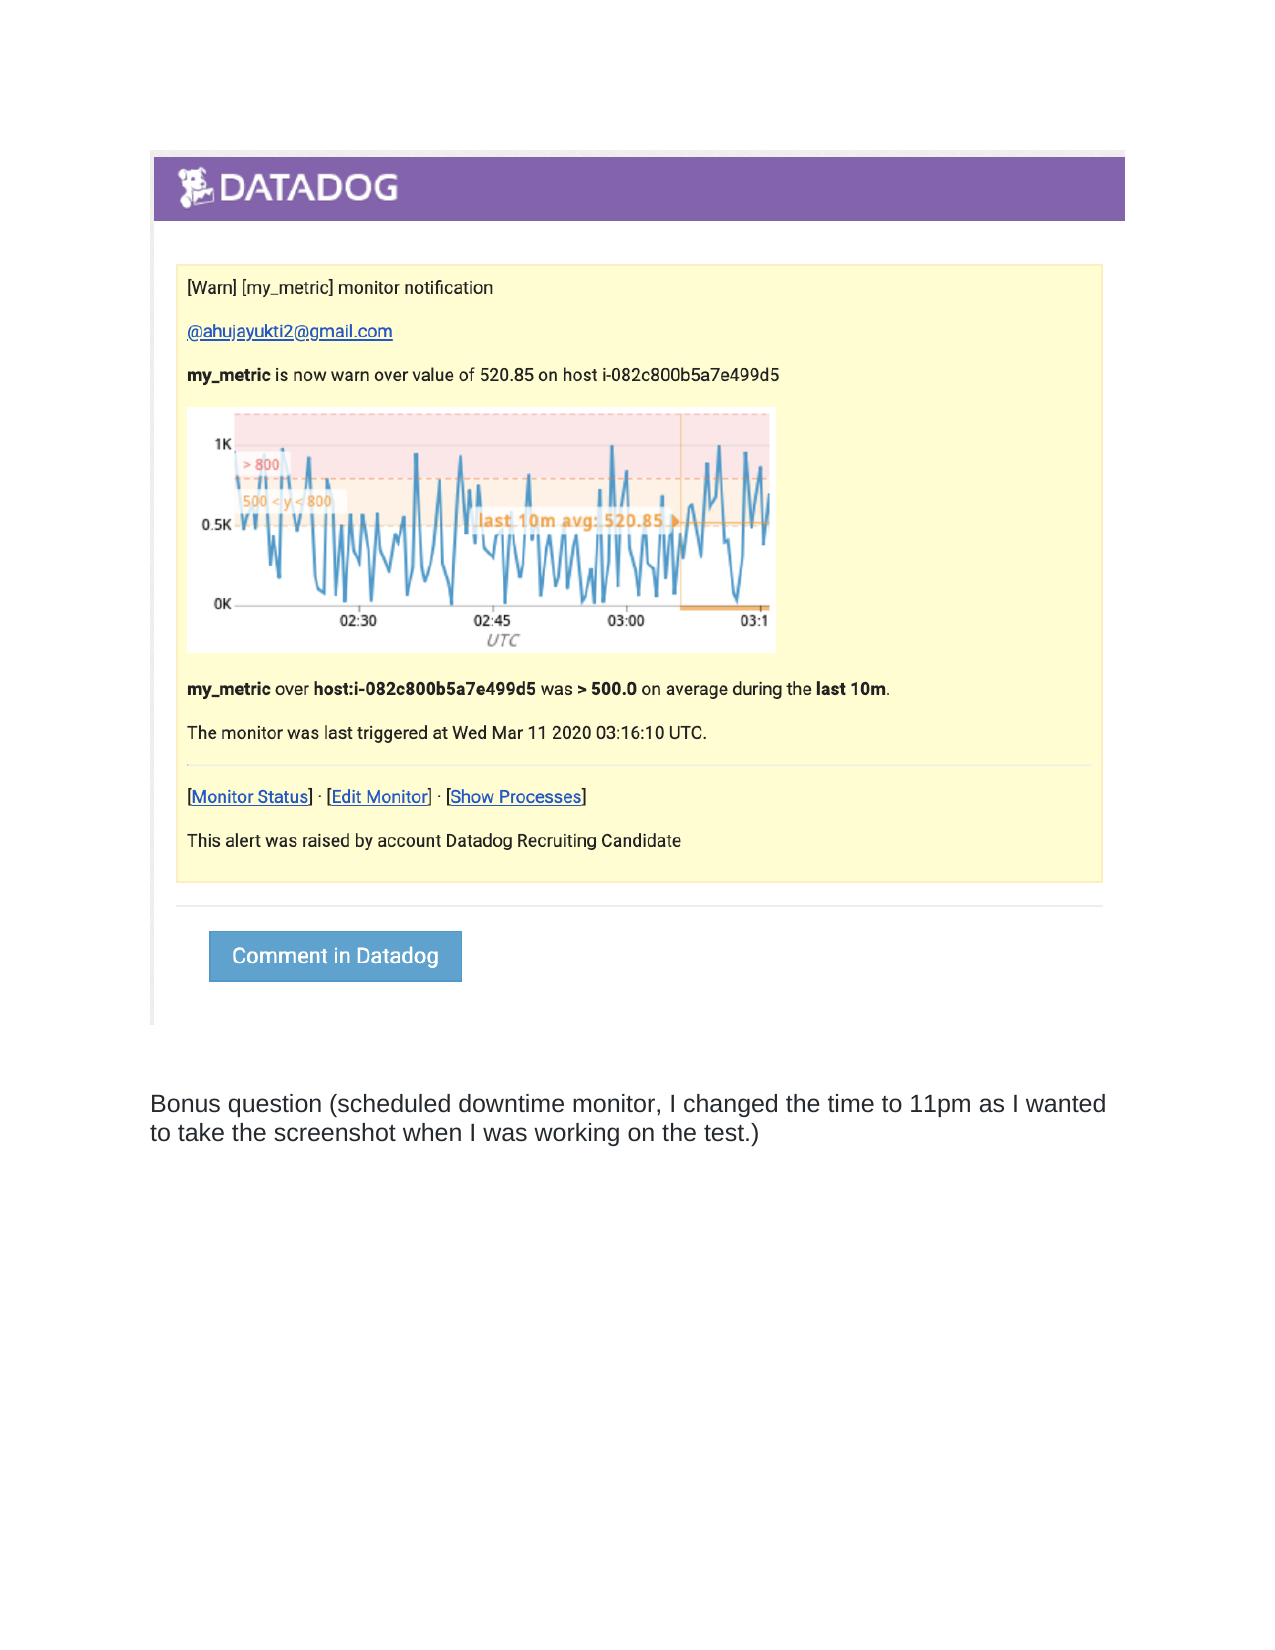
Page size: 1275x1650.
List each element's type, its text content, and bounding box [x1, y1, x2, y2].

text Bonus question (scheduled downtime monitor, I changed the time to 11pm as I wanted to take the screenshot when I was working on the test.) [150, 1089, 1125, 1146]
picture [150, 150, 1125, 1025]
